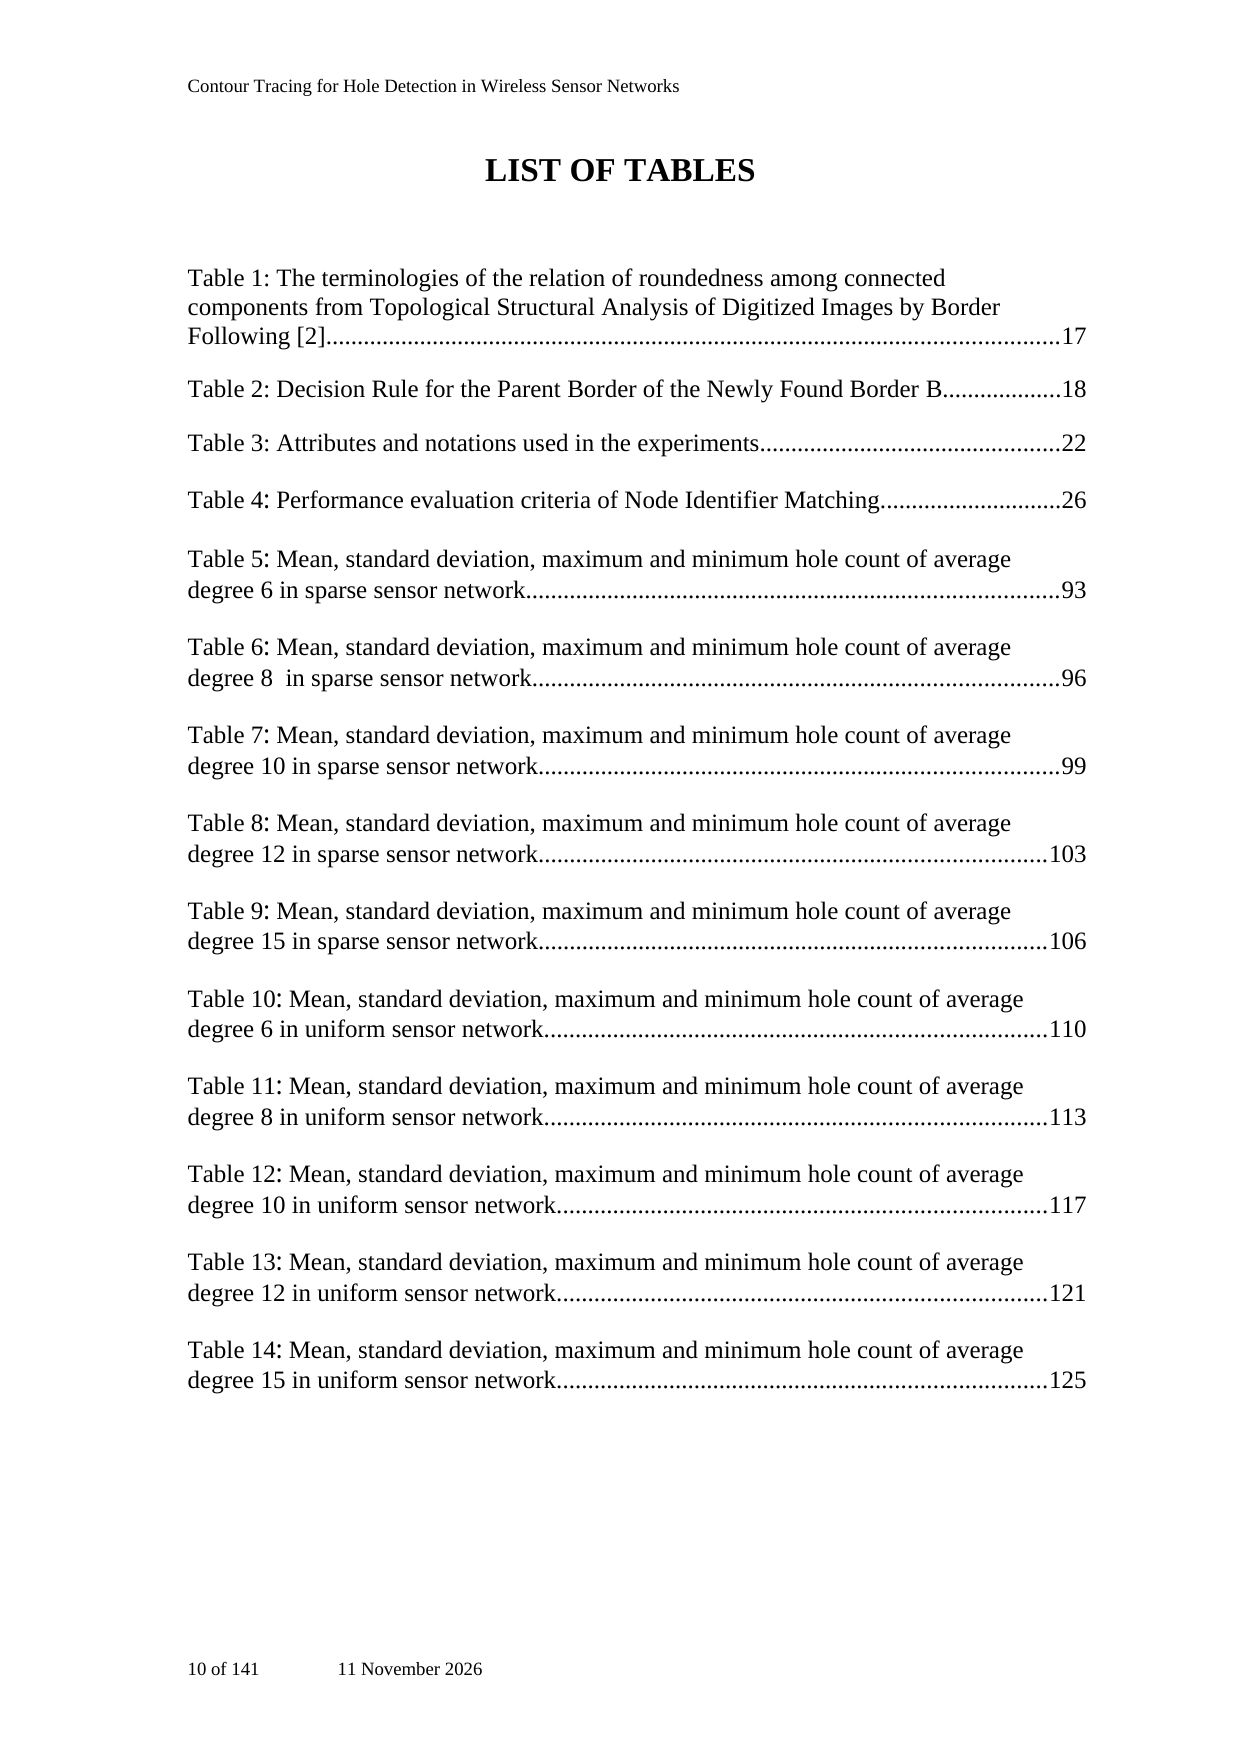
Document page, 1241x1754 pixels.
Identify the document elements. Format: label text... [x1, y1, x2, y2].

text Table 2: Decision Rule for the Parent Border of the Newly Found Border B 18 [187, 374, 1053, 403]
text Table 7: Mean, standard deviation, maximum and minimum hole count of average degree 10 in sparse sensor network. 99 [187, 717, 1053, 779]
text Table 1: The terminologies of the relation of roundedness among connected components from Topological Structural Analysis of Digitized Images by Border Following [2] 17 [187, 263, 1053, 349]
text Table 3: Attributes and notations used in the experiments. 22 [187, 428, 1053, 457]
text Table 10: Mean, standard deviation, maximum and minimum hole count of average degree 6 in uniform sensor network. 110 [187, 980, 1053, 1043]
text Table 8: Mean, standard deviation, maximum and minimum hole count of average degree 12 in sparse sensor network. 103 [187, 804, 1053, 867]
text Table 13: Mean, standard deviation, maximum and minimum hole count of average degree 12 in uniform sensor network. 121 [187, 1244, 1053, 1306]
text Table 12: Mean, standard deviation, maximum and minimum hole count of average degree 10 in uniform sensor network. 117 [187, 1156, 1053, 1219]
text Table 4: Performance evaluation criteria of Node Identifier Matching. 26 [187, 482, 1053, 516]
text Table 6: Mean, standard deviation, maximum and minimum hole count of average degree 8 in sparse sensor network. 96 [187, 629, 1053, 692]
text Table 5: Mean, standard deviation, maximum and minimum hole count of average degree 6 in sparse sensor network. 93 [187, 541, 1053, 604]
text Table 9: Mean, standard deviation, maximum and minimum hole count of average degree 15 in sparse sensor network. 106 [187, 892, 1053, 955]
title LIST OF TABLES [187, 150, 1053, 188]
text Table 11: Mean, standard deviation, maximum and minimum hole count of average degree 8 in uniform sensor network. 113 [187, 1068, 1053, 1131]
text Table 14: Mean, standard deviation, maximum and minimum hole count of average degree 15 in uniform sensor network. 125 [187, 1331, 1053, 1394]
